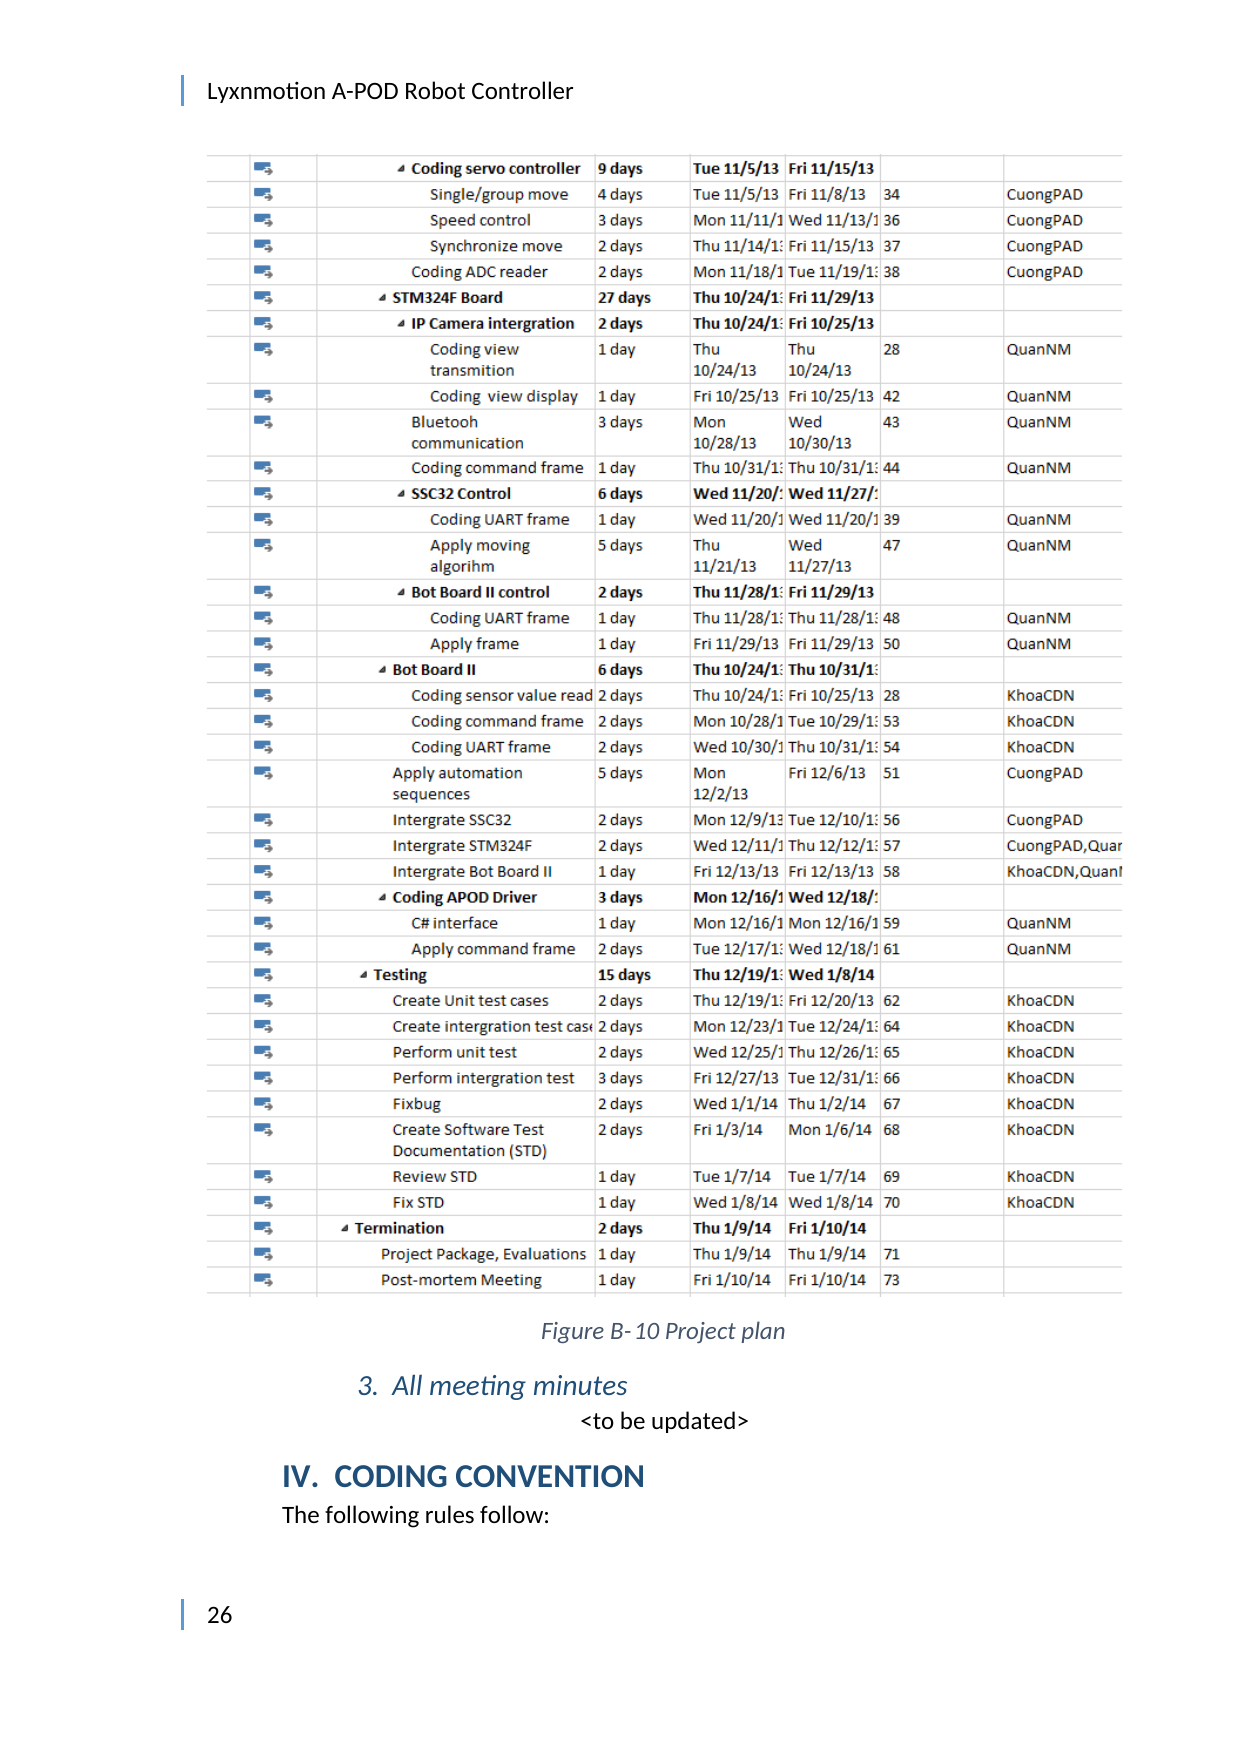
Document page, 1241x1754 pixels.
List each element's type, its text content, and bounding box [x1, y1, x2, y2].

text The following rules follow: [207, 1499, 1122, 1529]
picture [206, 154, 1123, 1297]
text <to be updated> [207, 1405, 1122, 1436]
text Figure - Project plan [207, 1315, 1122, 1346]
subtitle All meeting minutes [357, 1367, 1122, 1402]
subtitle CODING CONVENTION [282, 1455, 1122, 1496]
